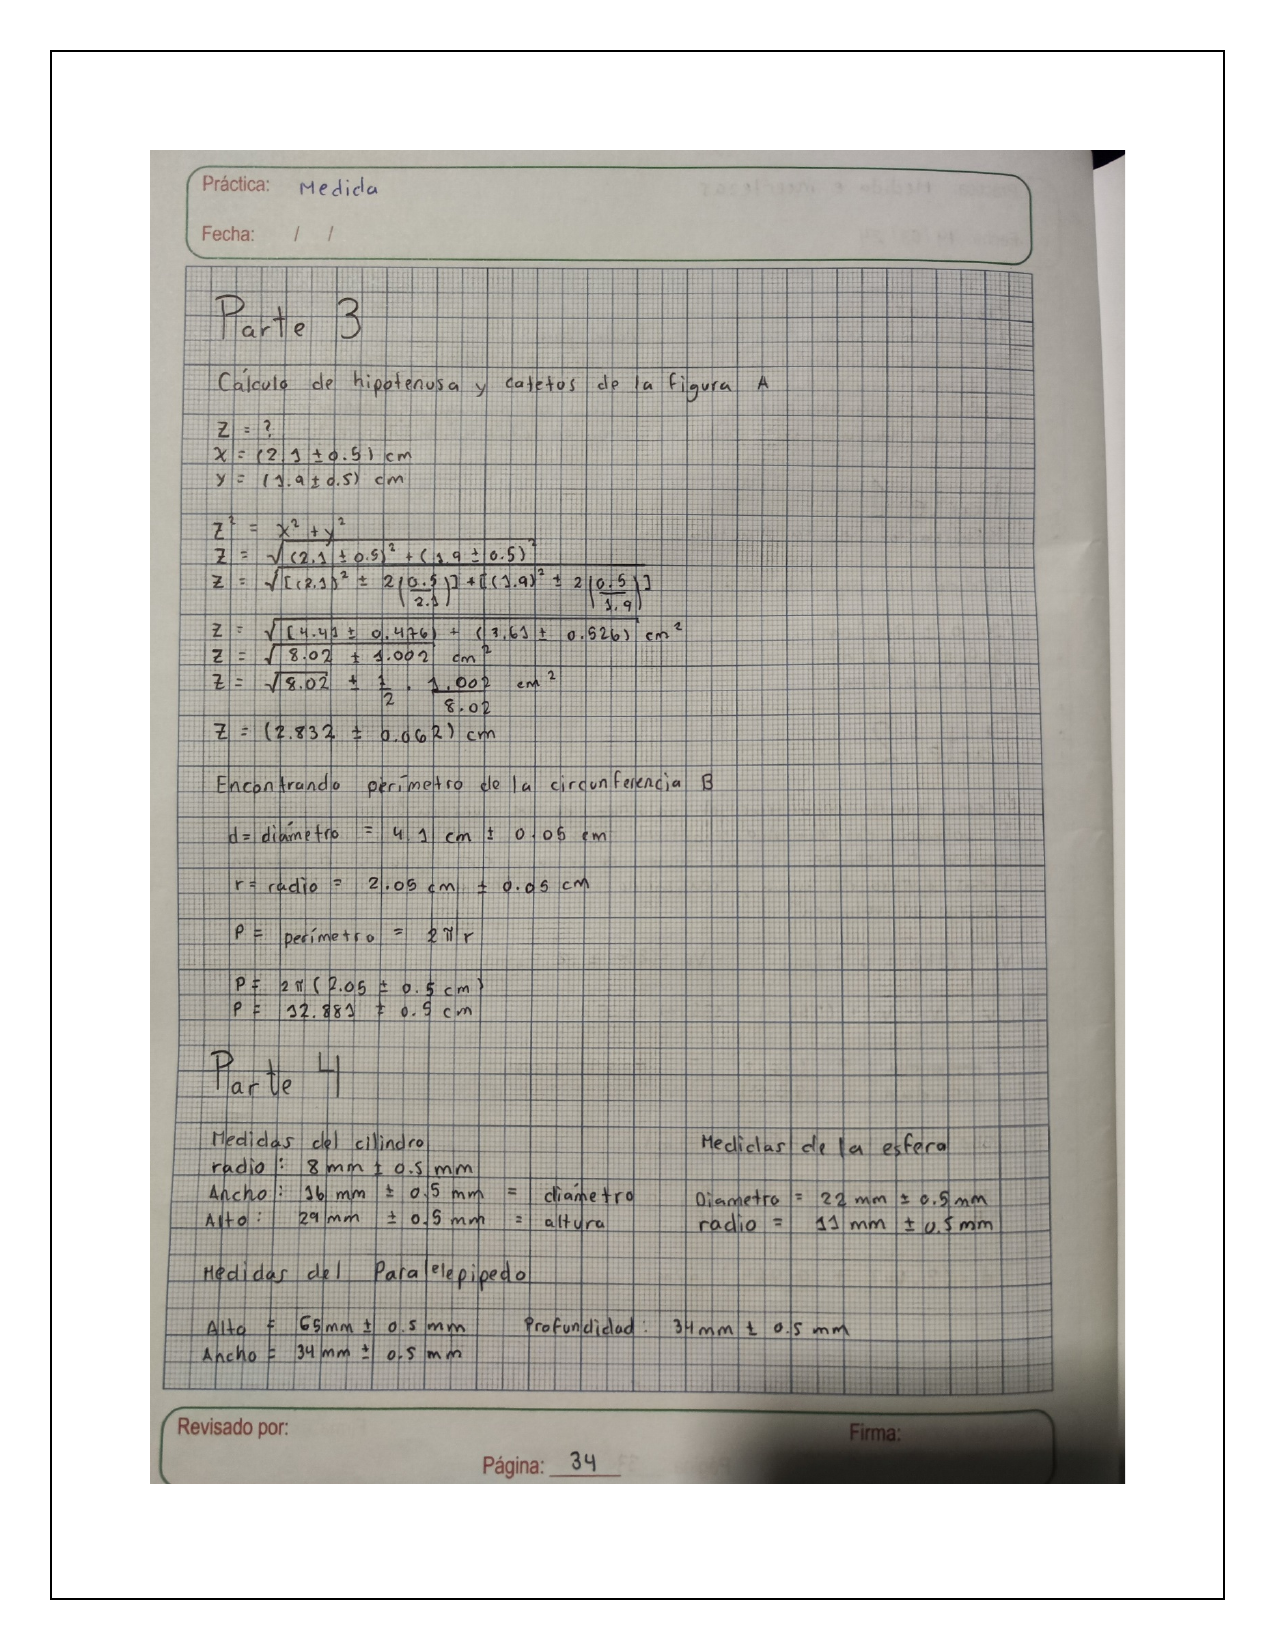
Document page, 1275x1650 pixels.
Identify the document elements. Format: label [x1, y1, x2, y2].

picture [150, 150, 1125, 1484]
